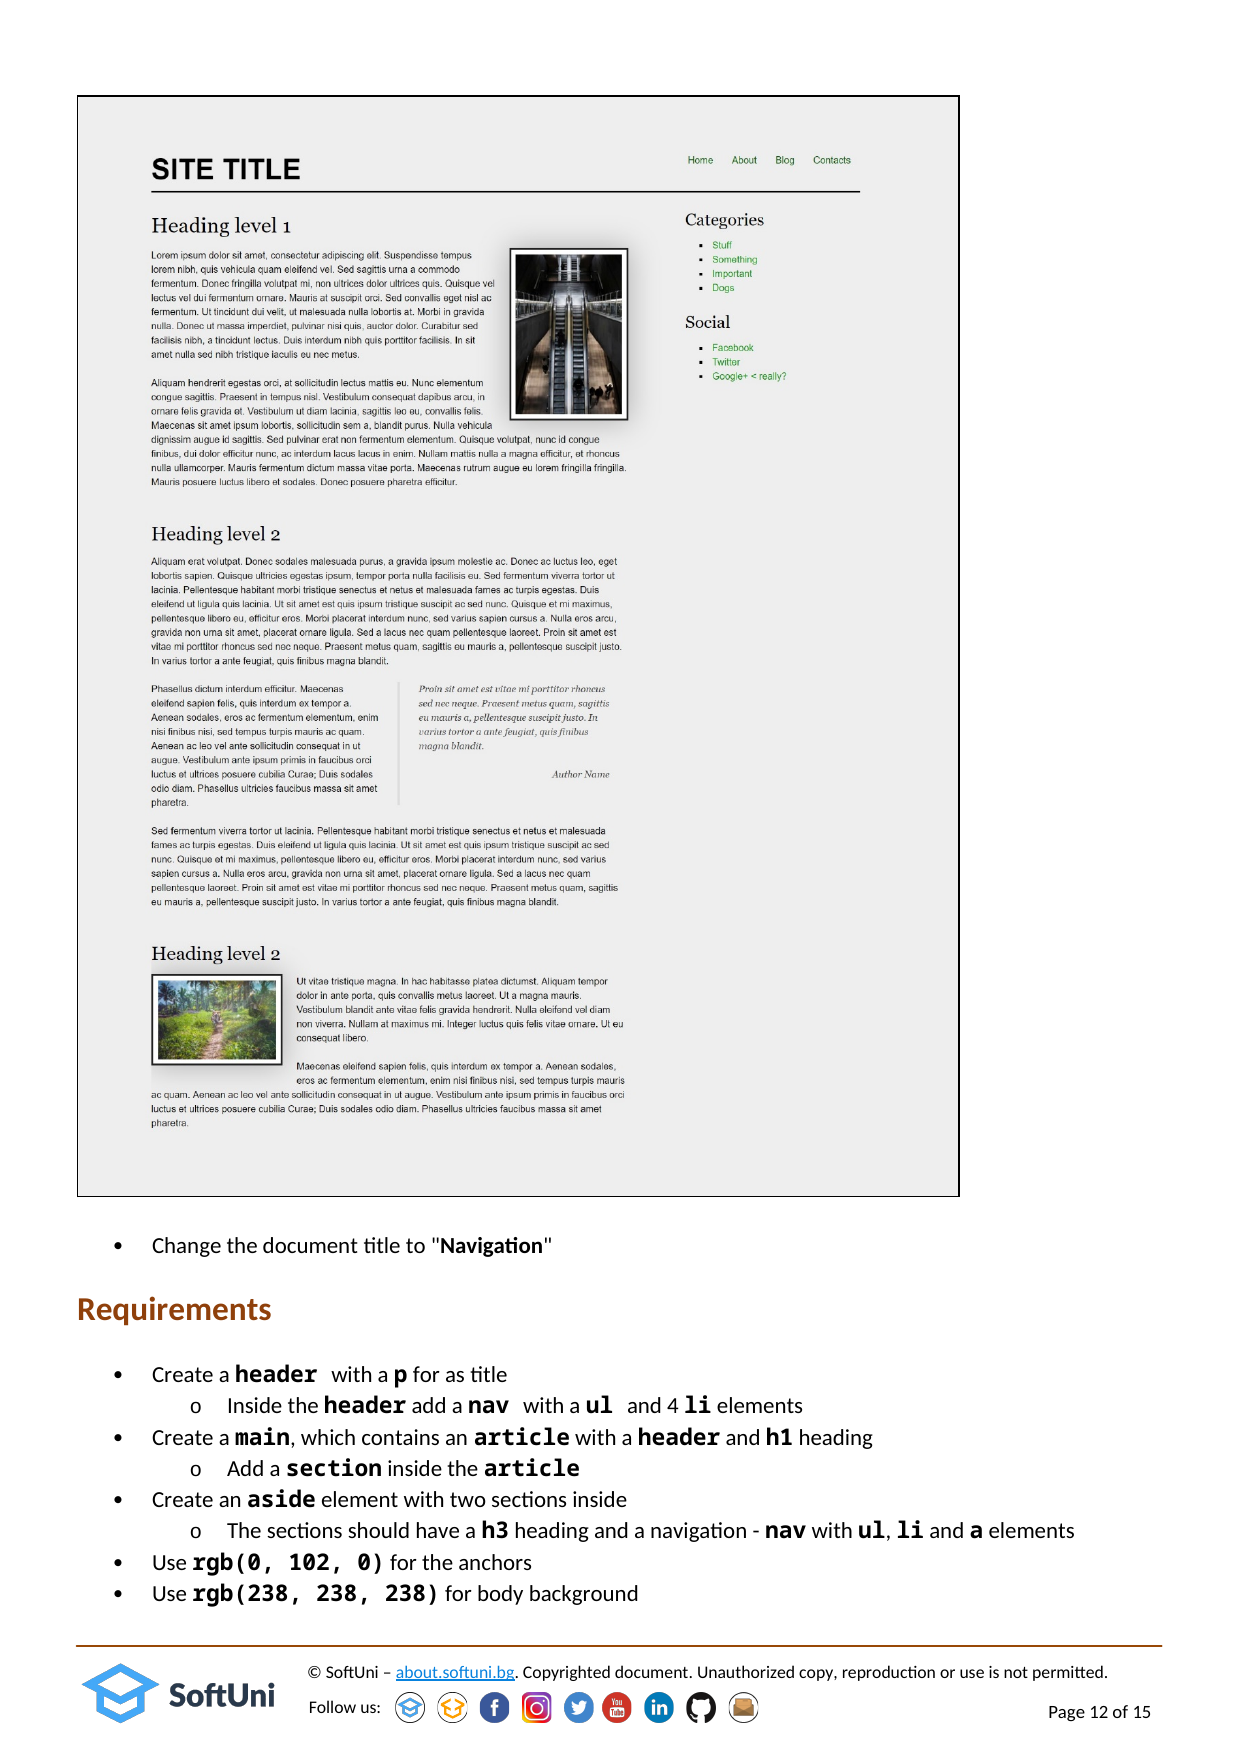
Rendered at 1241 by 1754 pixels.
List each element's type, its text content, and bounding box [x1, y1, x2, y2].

picture [602, 1692, 632, 1723]
picture [437, 1692, 468, 1723]
picture [658, 1705, 667, 1714]
picture [665, 1714, 674, 1723]
picture [479, 1692, 510, 1723]
list Use rgb(238, 238, 238) for body background [114, 1577, 1163, 1608]
list Use rgb(0, 102, 0) for the anchors [114, 1545, 1163, 1577]
list Create a header with a p for as title [114, 1358, 1163, 1389]
picture [564, 1692, 594, 1723]
picture [78, 97, 958, 1196]
list The sections should have a h3 heading and a navigation - nav with ul, li and a elements [189, 1514, 1163, 1545]
picture [728, 1692, 759, 1723]
list Inside the header add a nav with a ul and 4 li elements [189, 1389, 1163, 1420]
picture [75, 1658, 281, 1729]
list Create an aside element with two sections inside [114, 1483, 1163, 1514]
picture [665, 1692, 674, 1701]
text Requirements [77, 1288, 1163, 1329]
picture [686, 1692, 716, 1723]
list Add a section inside the article [189, 1452, 1163, 1483]
list Create a main, which contains an article with a header and h1 heading [114, 1420, 1163, 1452]
list Change the document title to "Navigation" [114, 1231, 1163, 1259]
picture [644, 1714, 653, 1723]
picture [395, 1692, 425, 1723]
picture [522, 1692, 552, 1723]
picture [644, 1692, 653, 1701]
